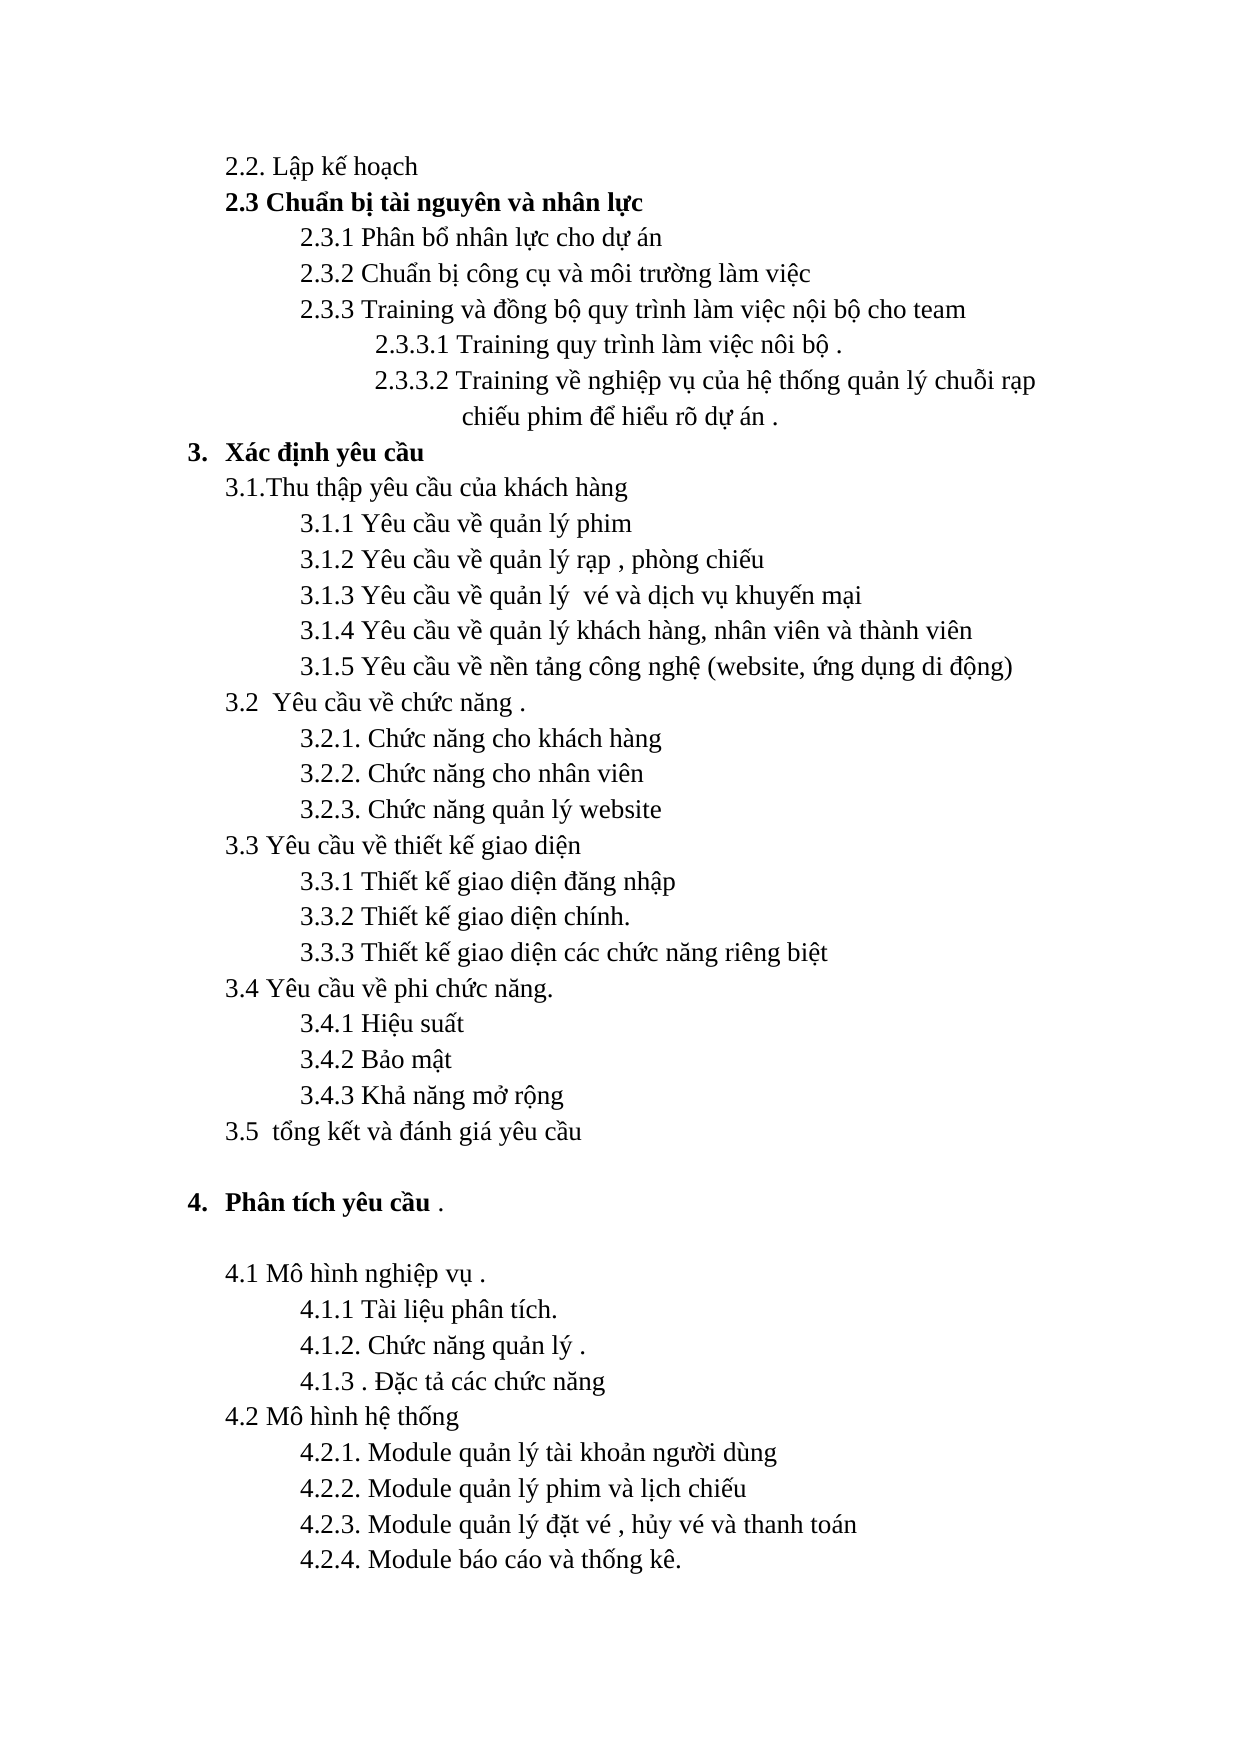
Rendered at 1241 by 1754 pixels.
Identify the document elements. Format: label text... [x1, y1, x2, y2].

text 4.2.2. Module quản lý phim và lịch chiếu [300, 1472, 1090, 1503]
text 2.3.3 Training và đồng bộ quy trình làm việc nội bộ cho team [225, 293, 1090, 324]
text 3.4.1 Hiệu suất [225, 1007, 1090, 1039]
text 4.1.1 Tài liệu phân tích. [225, 1293, 1090, 1324]
text 3.1.4 Yêu cầu về quản lý khách hàng, nhân viên và thành viên [300, 614, 1090, 646]
text 3.5 tổng kết và đánh giá yêu cầu [225, 1115, 1090, 1146]
text 3.3 Yêu cầu về thiết kế giao diện [225, 829, 1090, 860]
text 4.2.3. Module quản lý đặt vé , hủy vé và thanh toán [300, 1508, 1090, 1539]
text 2.2. Lập kế hoạch [225, 150, 1090, 181]
text 3.4.2 Bảo mật [225, 1043, 1090, 1074]
list Xác định yêu cầu [187, 436, 1090, 467]
text 3.2.2. Chức năng cho nhân viên [225, 757, 1090, 788]
text 2.3 Chuẩn bị tài nguyên và nhân lực [225, 186, 1090, 217]
text 4.1 Mô hình nghiệp vụ . [225, 1258, 1090, 1289]
text 4.2.4. Module báo cáo và thống kê. [300, 1543, 1090, 1574]
text 3.1.1 Yêu cầu về quản lý phim [300, 507, 1090, 538]
text 3.2.3. Chức năng quản lý website [225, 793, 1090, 824]
text 3.1.2 Yêu cầu về quản lý rạp , phòng chiếu [300, 543, 1090, 574]
text 4.1.2. Chức năng quản lý . [225, 1329, 1090, 1360]
text 3.1.5 Yêu cầu về nền tảng công nghệ (website, ứng dụng di động) [300, 650, 1090, 681]
text 3.3.1 Thiết kế giao diện đăng nhập [300, 864, 1090, 896]
list Phân tích yêu cầu . [187, 1186, 1090, 1217]
text 4.2 Mô hình hệ thống [225, 1401, 1090, 1432]
text 4.2.1. Module quản lý tài khoản người dùng [300, 1436, 1090, 1467]
text 3.4.3 Khả năng mở rộng [225, 1079, 1090, 1110]
text 3.3.2 Thiết kế giao diện chính. [300, 900, 1090, 931]
text 2.3.1 Phân bổ nhân lực cho dự án [225, 221, 1090, 253]
text 3.3.3 Thiết kế giao diện các chức năng riêng biệt [300, 936, 1090, 967]
text 3.2 Yêu cầu về chức năng . [225, 686, 1090, 717]
text 3.1.3 Yêu cầu về quản lý vé và dịch vụ khuyến mại [300, 579, 1090, 610]
text 2.3.3.1 Training quy trình làm việc nôi bộ . [150, 329, 1090, 360]
text 3.2.1. Chức năng cho khách hàng [225, 722, 1090, 753]
text 2.3.2 Chuẩn bị công cụ và môi trường làm việc [225, 257, 1090, 288]
text 3.4 Yêu cầu về phi chức năng. [225, 972, 1090, 1003]
text 2.3.3.2 Training về nghiệp vụ của hệ thống quản lý chuỗi rạp chiếu phim để hiểu rõ dự án . [150, 364, 1090, 431]
text 3.1.Thu thập yêu cầu của khách hàng [225, 472, 1090, 503]
text 4.1.3 . Đặc tả các chức năng [225, 1365, 1090, 1396]
